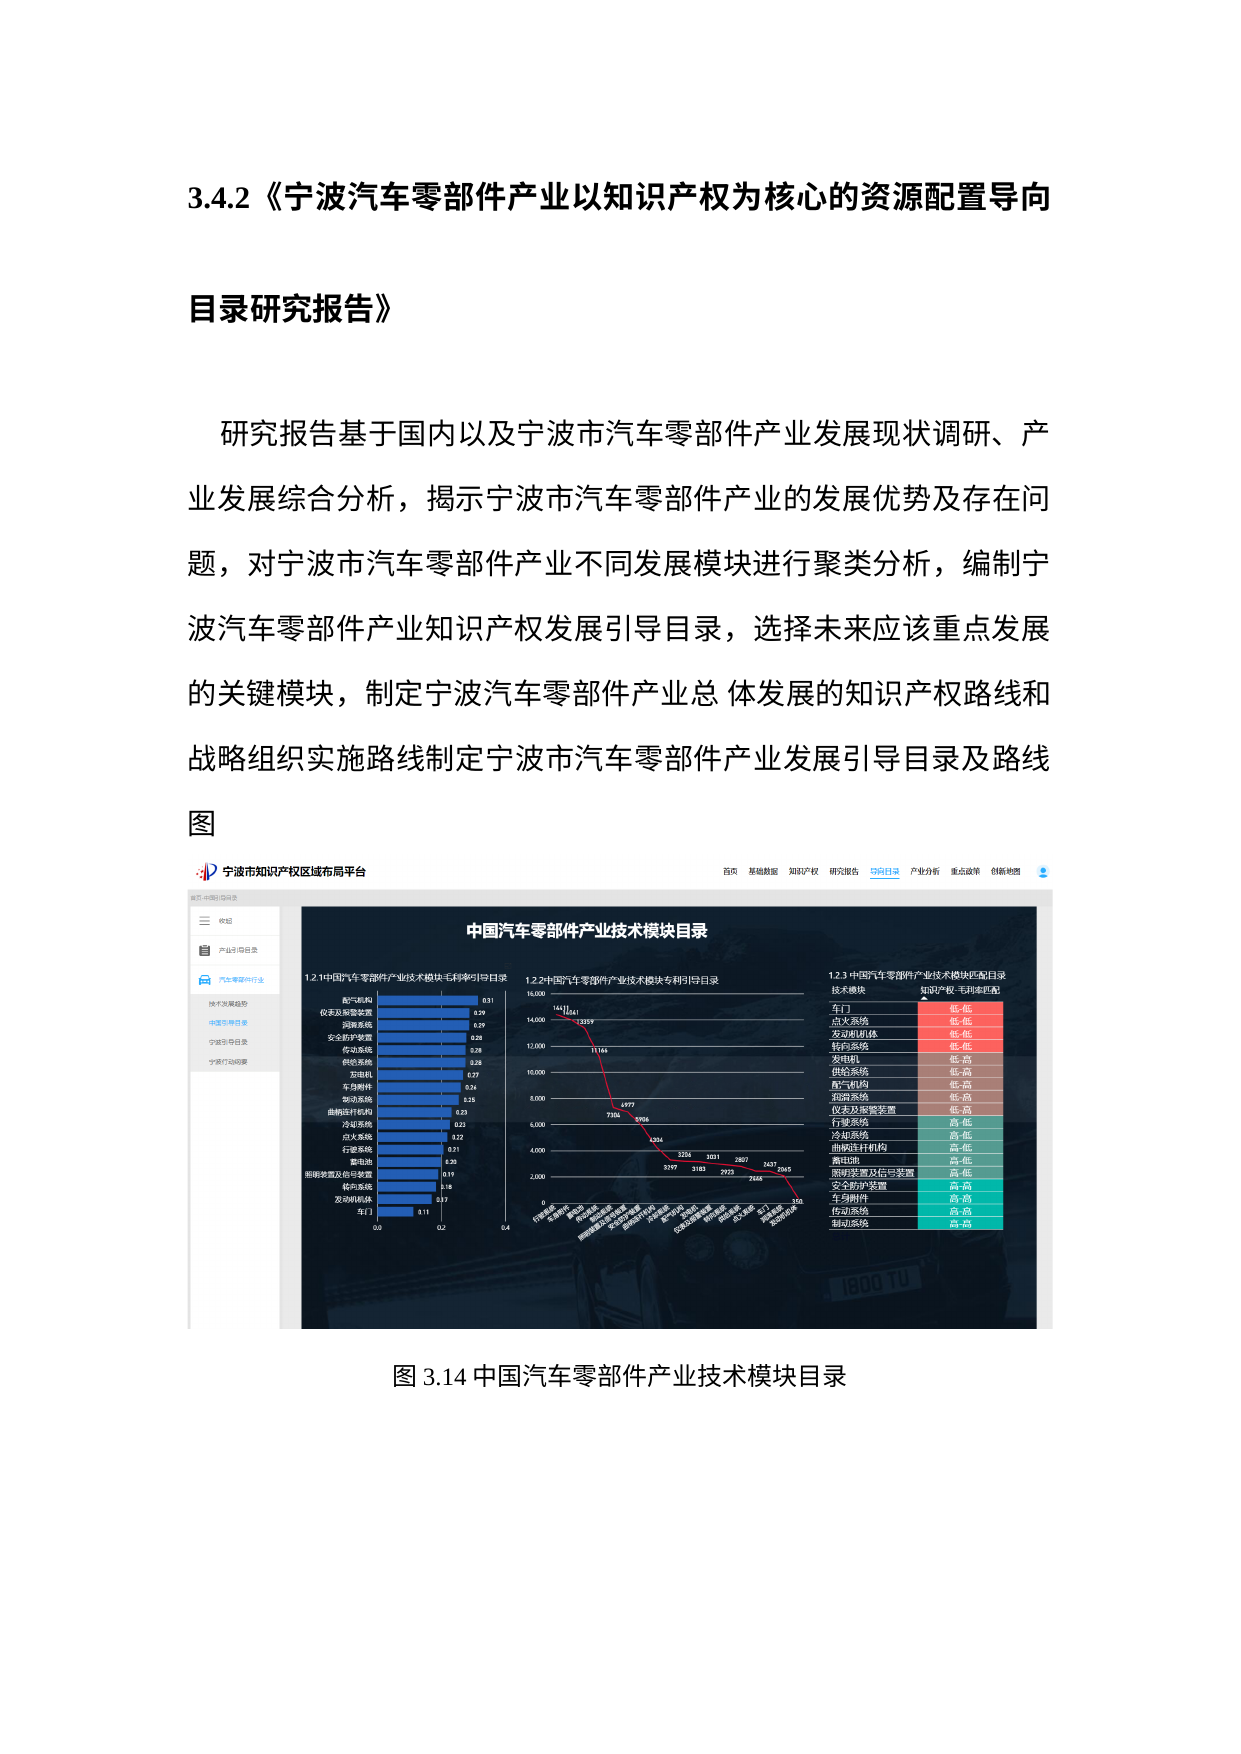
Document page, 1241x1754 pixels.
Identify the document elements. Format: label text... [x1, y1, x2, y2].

text 图3.14 中国汽车零部件产业技术模块目录 [187, 1342, 1053, 1407]
subtitle 3.4.2《宁波汽车零部件产业以知识产权为核心的资源配置导向目录研究报告》 [187, 162, 1053, 339]
picture [187, 854, 1053, 1329]
text 研究报告基于国内以及宁波市汽车零部件产业发展现状调研、产业发展综合分析，揭示宁波市汽车零部件产业的发展优势及存在问题，对宁波市汽车零部件产业不同发展模块进行聚类分析，编制宁波汽车零部件产业知识产权发展引导目录，选择未来应该重点发展的关键模块，制定宁波汽车零部件产业总 体发展的知识产权路线和战略组织实施路线制定宁波市汽车零部件产业发展引导目录及路线图 [187, 399, 1053, 854]
